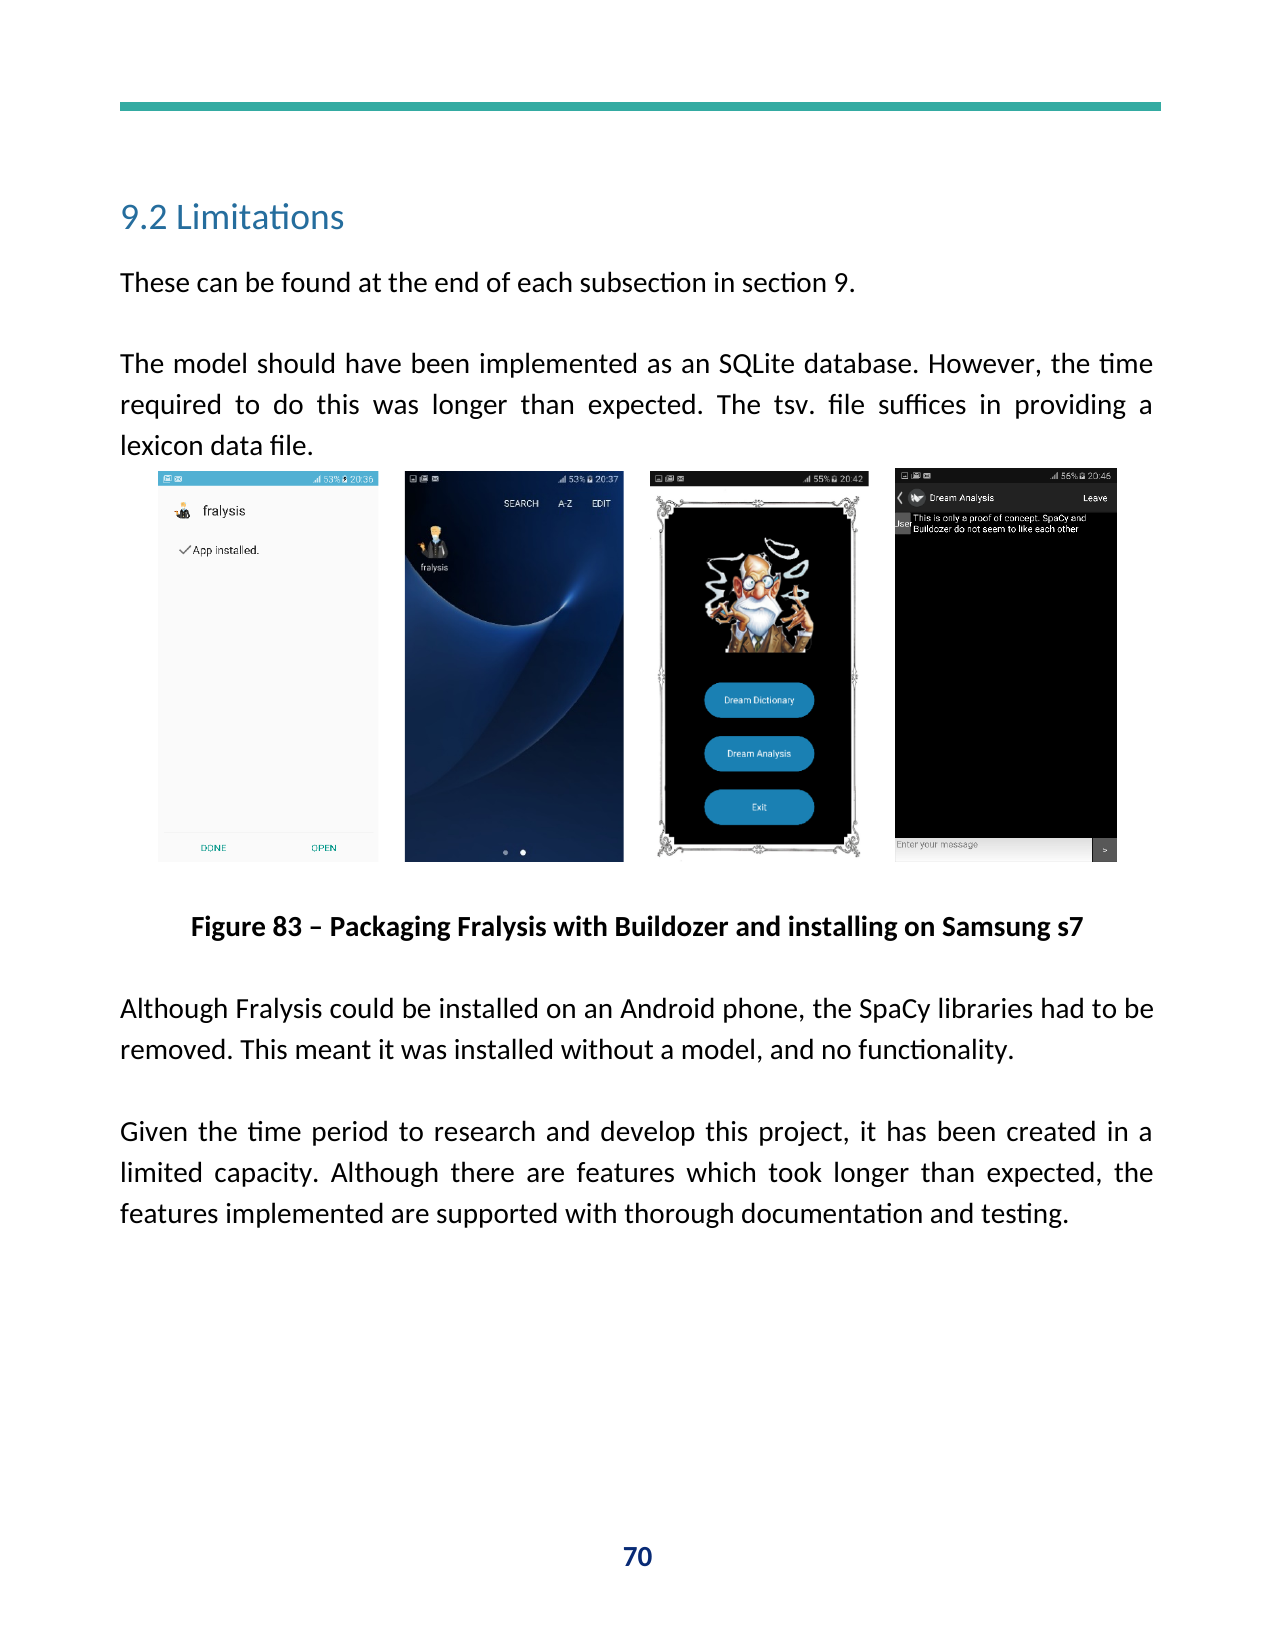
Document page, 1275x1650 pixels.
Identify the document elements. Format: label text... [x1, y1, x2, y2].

picture [650, 471, 869, 862]
text The model should have been implemented as an SQLite database. However, the time required to do this was longer than expected. The tsv. file suffices in providing a lexicon data file. [120, 346, 1155, 463]
text Although Fralysis could be installed on an Android phone, the SpaCy libraries had to be removed. This meant it was installed without a model, and no functionality. [120, 990, 1155, 1067]
text Given the time period to research and develop this project, it has been created in a limited capacity. Although there are features which took longer than expected, the features implemented are supported with thorough documentation and testing. [120, 1113, 1155, 1231]
picture [895, 468, 1117, 862]
subtitle 9.2 Limitations [120, 193, 1155, 239]
picture [158, 471, 379, 862]
text These can be found at the end of each subsection in section 9. [120, 264, 1155, 299]
text Figure 83 – Packaging Fralysis with Buildozer and installing on Samsung s7 [120, 908, 1155, 944]
picture [404, 471, 624, 862]
